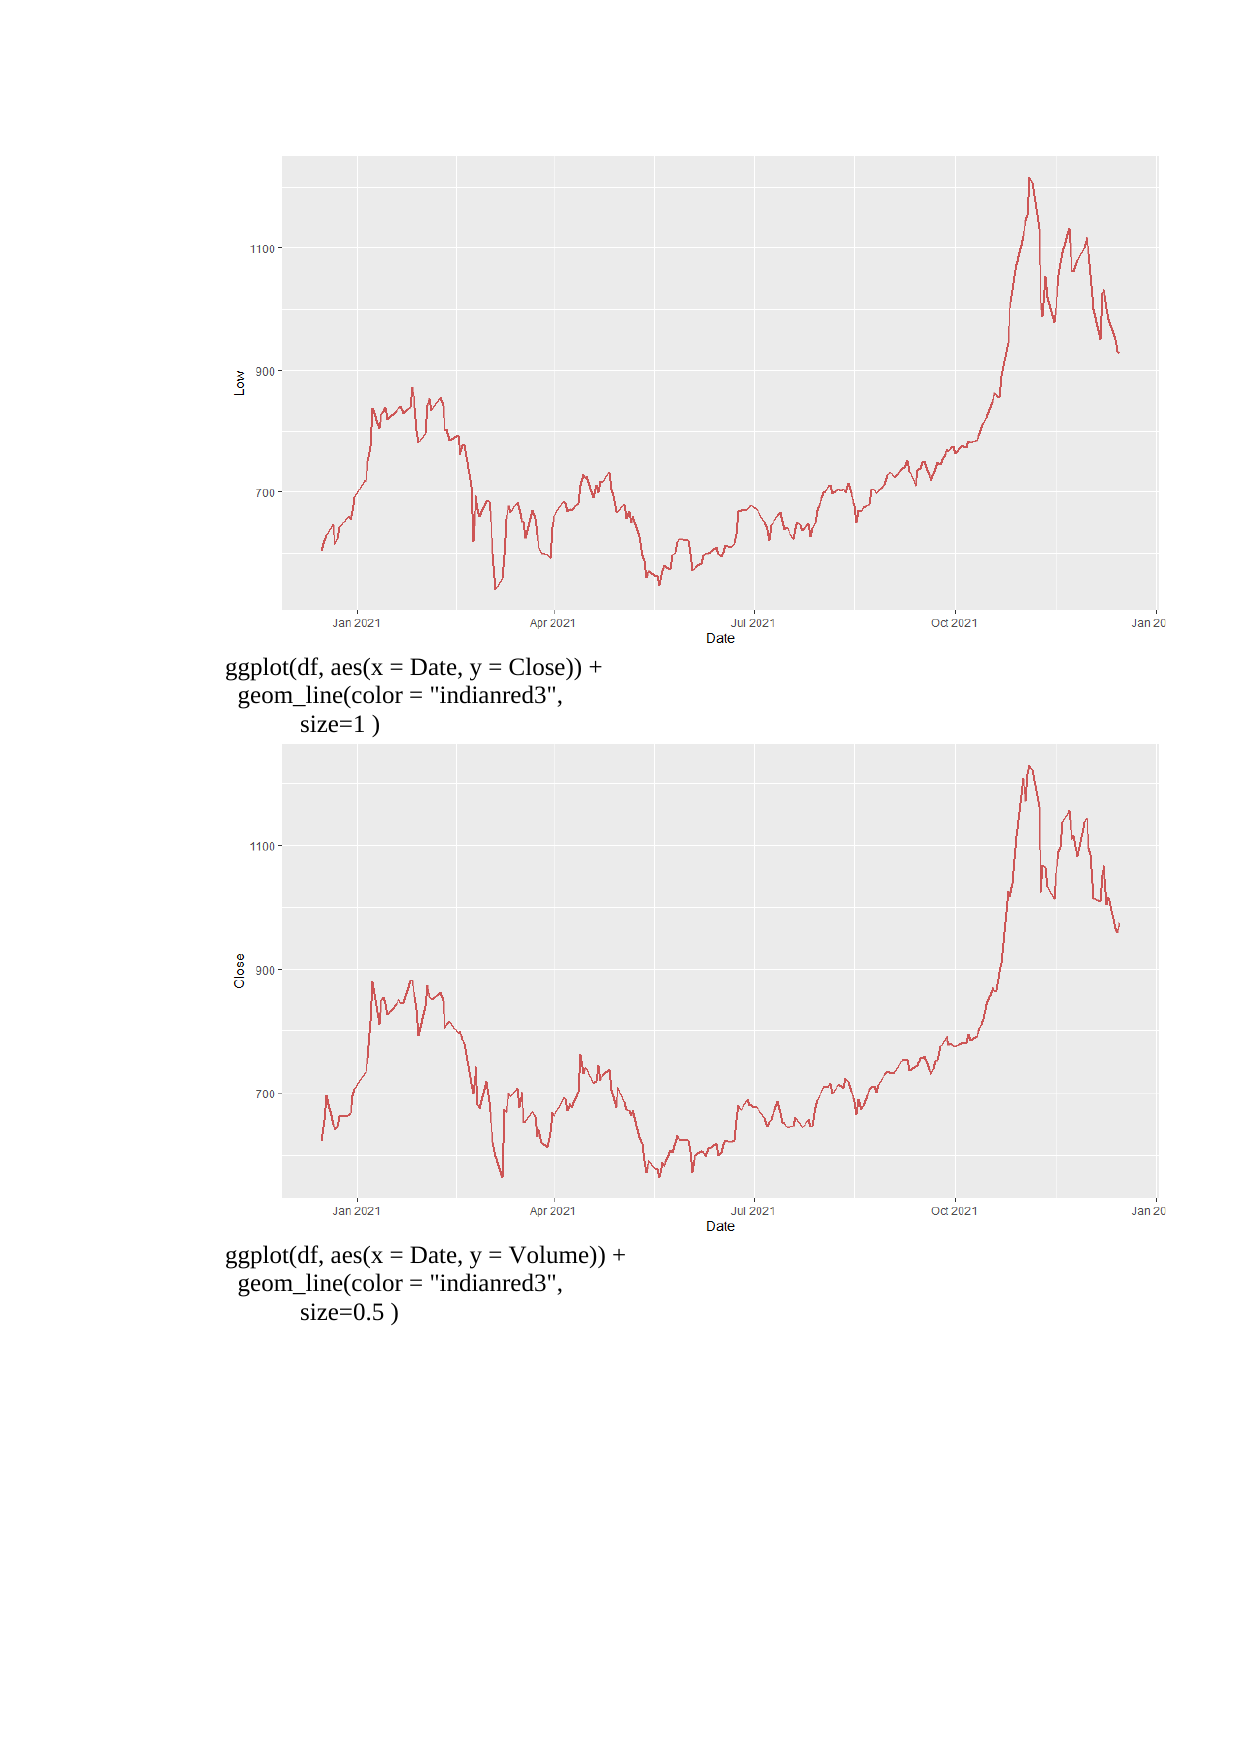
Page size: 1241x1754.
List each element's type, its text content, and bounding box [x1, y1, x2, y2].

text ggplot(df, aes(x = Date, y = Volume)) + [225, 1240, 1090, 1268]
text geom_line(color = "indianred3", [225, 1268, 1090, 1297]
text ggplot(df, aes(x = Date, y = Close)) + [225, 652, 1090, 681]
text size=1 ) [225, 709, 1090, 738]
picture [225, 150, 1166, 652]
text geom_line(color = "indianred3", [225, 681, 1090, 709]
text size=0.5 ) [225, 1297, 1090, 1326]
picture [225, 738, 1166, 1240]
